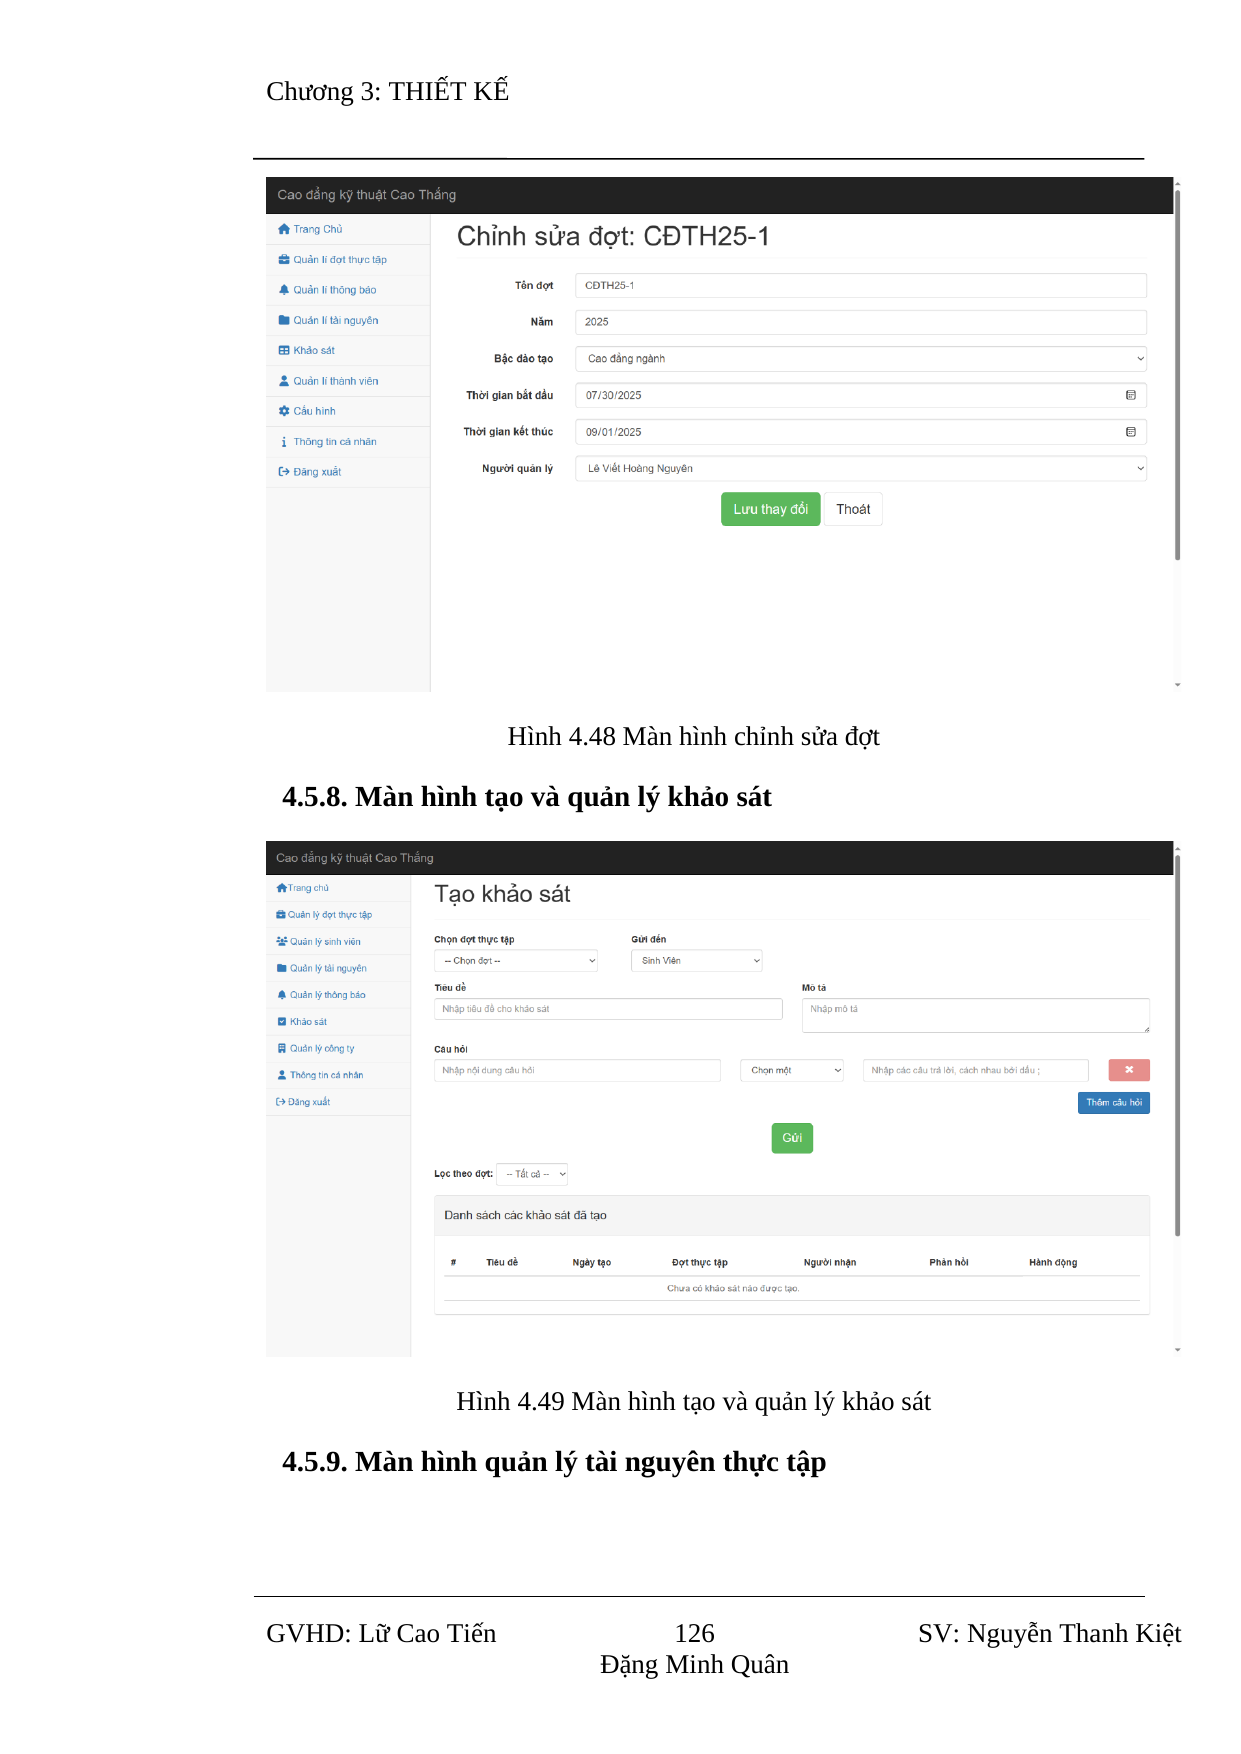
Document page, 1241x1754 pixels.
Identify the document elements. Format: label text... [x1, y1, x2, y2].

picture [266, 841, 1182, 1357]
subtitle Màn hình quản lý tài nguyên thực tập [282, 1444, 1122, 1477]
picture [266, 177, 1182, 692]
subtitle Màn hình tạo và quản lý khảo sát [282, 779, 1122, 813]
